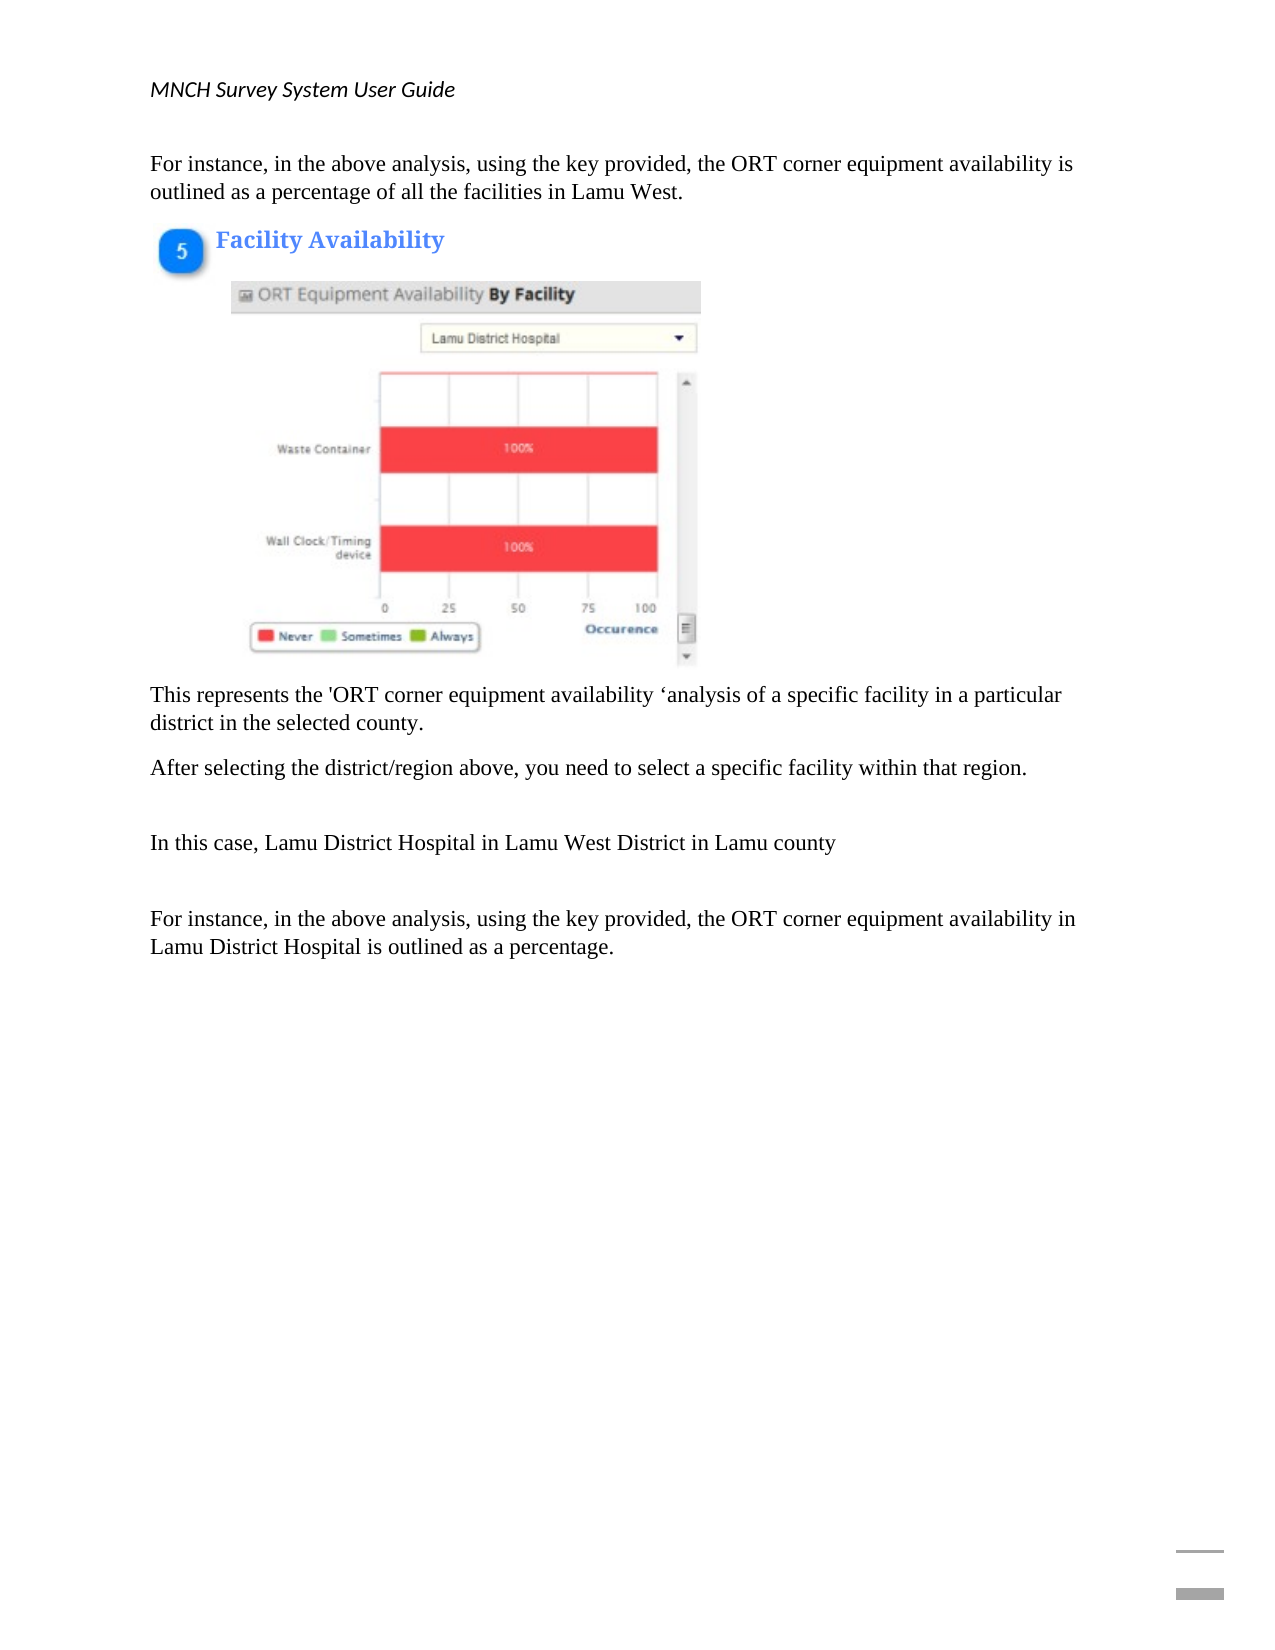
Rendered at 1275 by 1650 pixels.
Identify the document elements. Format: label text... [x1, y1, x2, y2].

text For instance, in the above analysis, using the key provided, the ORT corner equipment availability in Lamu District Hospital is outlined as a percentage. [150, 904, 1125, 959]
text This represents the 'ORT corner equipment availability ‘analysis of a specific facility in a particular district in the selected county. [150, 681, 1125, 735]
text After selecting the district/region above, you need to select a specific facility within that region. [150, 754, 1125, 781]
picture [231, 281, 701, 674]
picture [153, 223, 216, 286]
text For instance, in the above analysis, using the key provided, the ORT corner equipment availability is outlined as a percentage of all the facilities in Lamu West. [150, 150, 1125, 205]
text In this case, Lamu District Hospital in Lamu West District in Lamu county [150, 829, 1125, 856]
